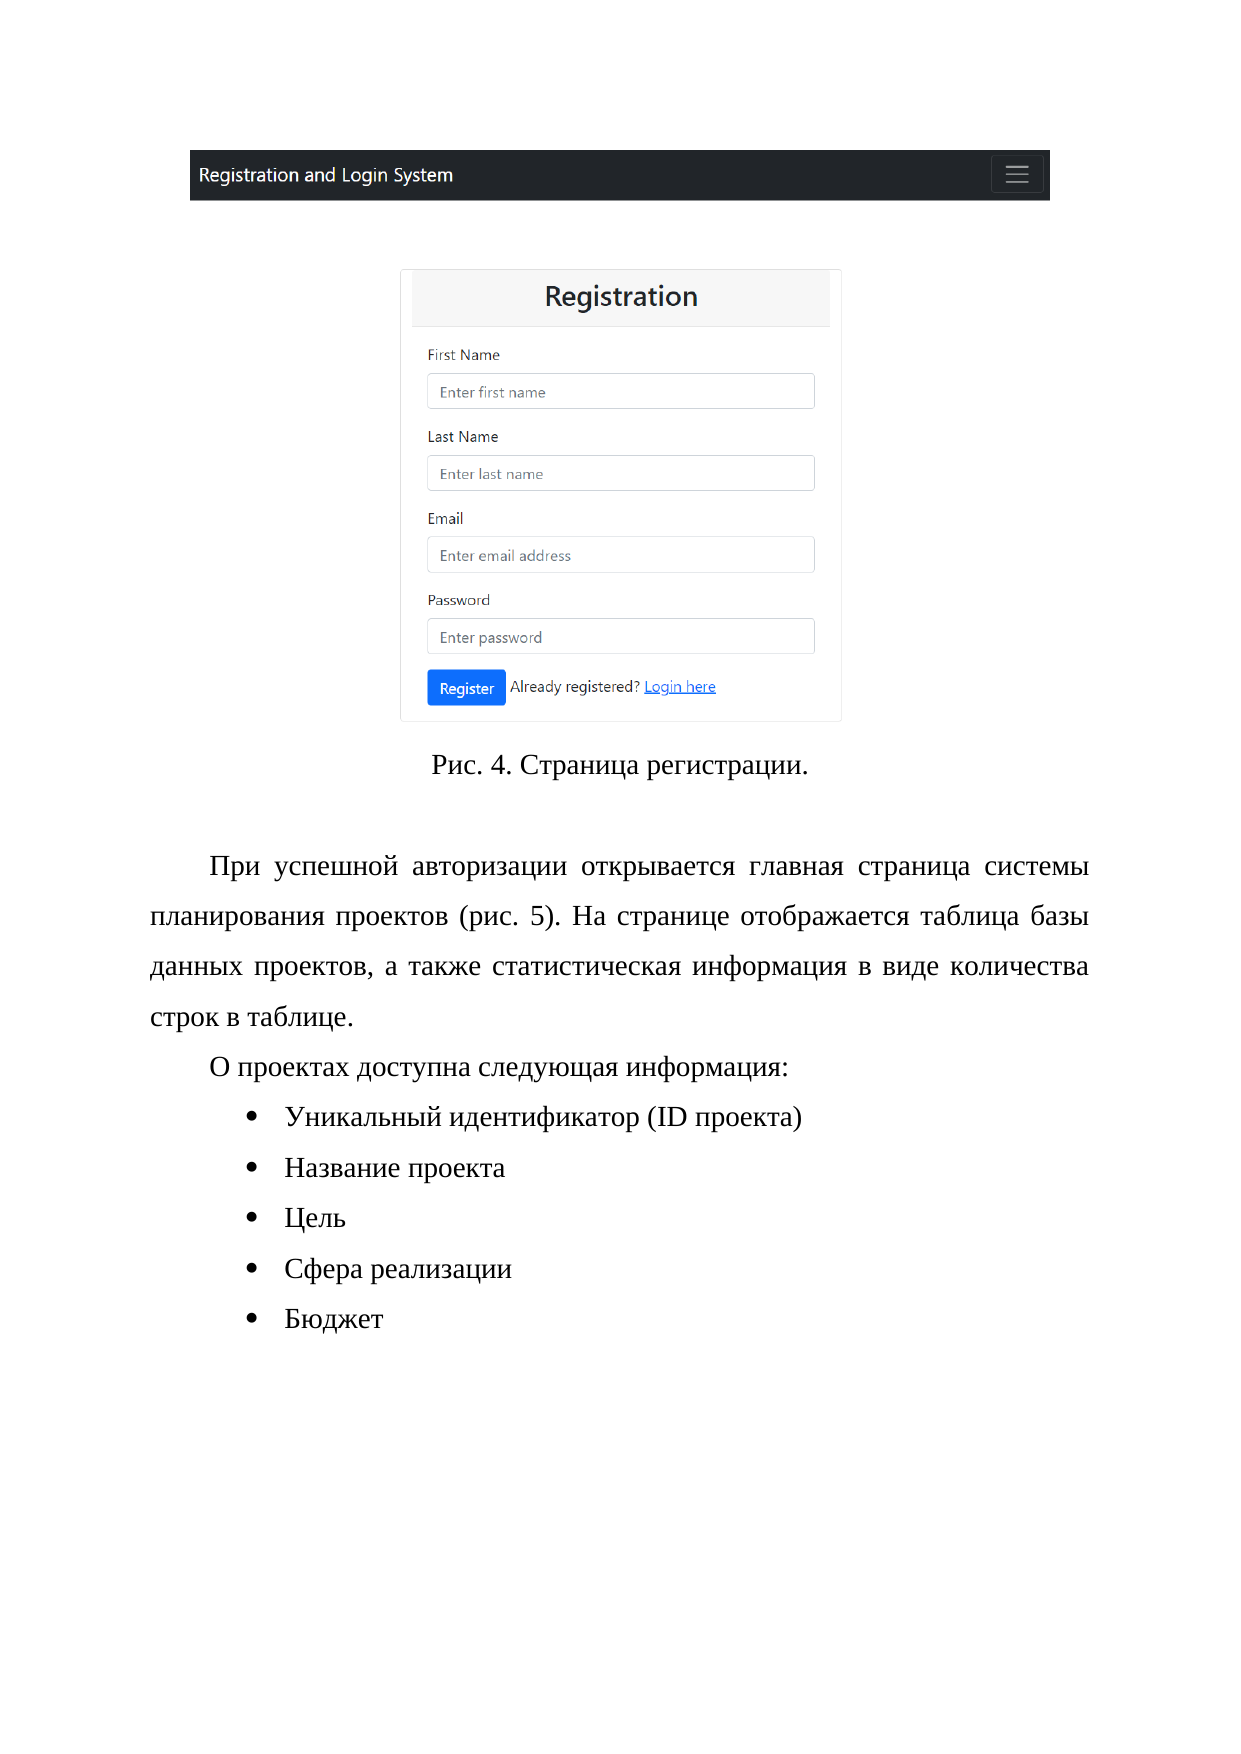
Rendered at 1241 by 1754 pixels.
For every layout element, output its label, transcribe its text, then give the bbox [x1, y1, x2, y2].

list Название проекта [247, 1150, 1090, 1183]
list Цель [247, 1200, 1090, 1234]
text Рис. 4. Страница регистрации. [150, 747, 1090, 781]
list Уникальный идентификатор (ID проекта) [247, 1099, 1090, 1133]
text При успешной авторизации открывается главная страница системы планирования проектов (рис. 5). На странице отображается таблица базы данных проектов, а также статистическая информация в виде количества строк в таблице. [150, 848, 1090, 1032]
list Бюджет [247, 1301, 1090, 1335]
picture [190, 150, 1050, 731]
list Сфера реализации [247, 1251, 1090, 1284]
text О проектах доступна следующая информация: [150, 1049, 1090, 1083]
